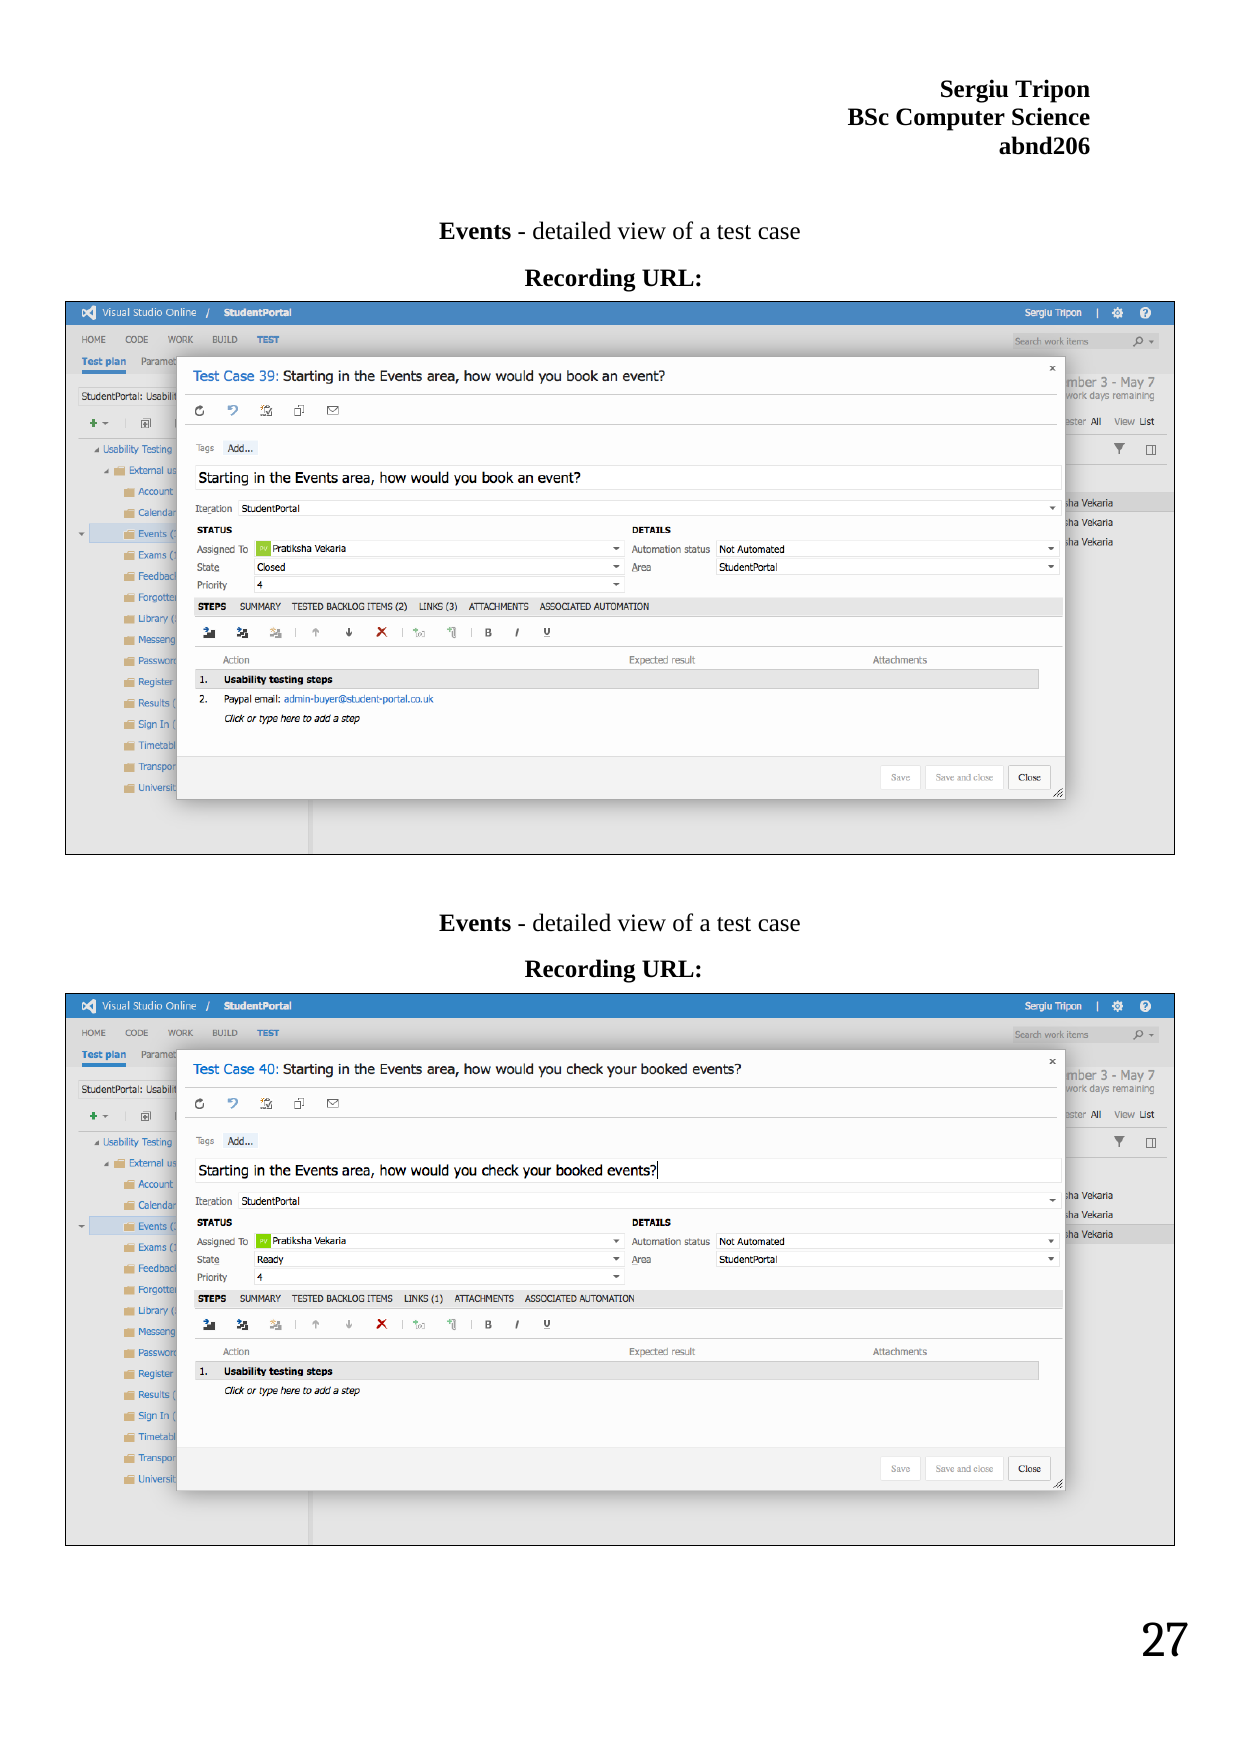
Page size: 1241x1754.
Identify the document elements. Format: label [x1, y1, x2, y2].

picture [66, 302, 1174, 854]
picture [66, 994, 1174, 1545]
